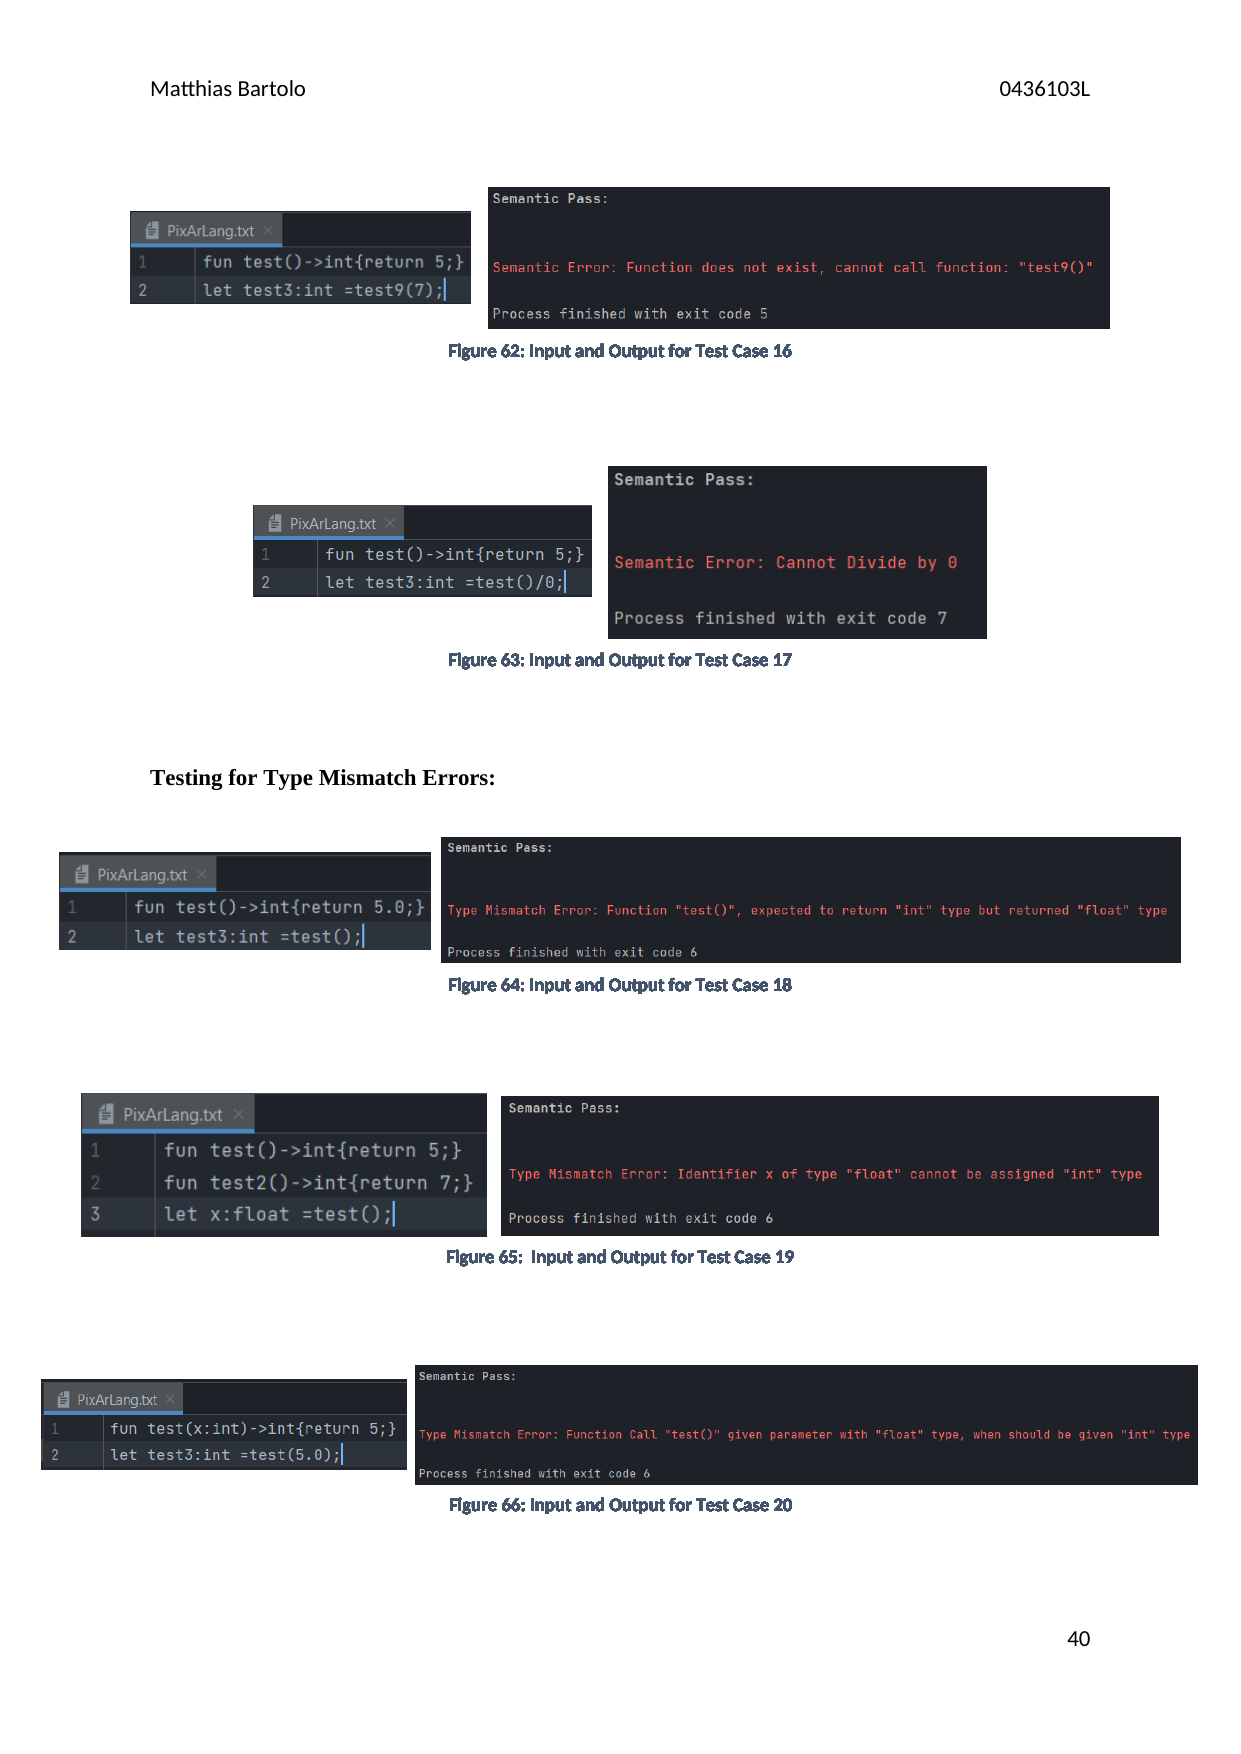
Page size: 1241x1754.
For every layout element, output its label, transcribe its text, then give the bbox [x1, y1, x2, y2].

text Testing for Type Mismatch Errors: [150, 764, 1090, 791]
picture [253, 505, 592, 597]
picture [441, 837, 1181, 963]
picture [501, 1096, 1159, 1236]
picture [608, 466, 987, 639]
picture [415, 1365, 1198, 1485]
picture [59, 852, 431, 950]
picture [41, 1379, 407, 1470]
picture [81, 1093, 487, 1237]
picture [488, 187, 1110, 329]
picture [130, 211, 471, 304]
